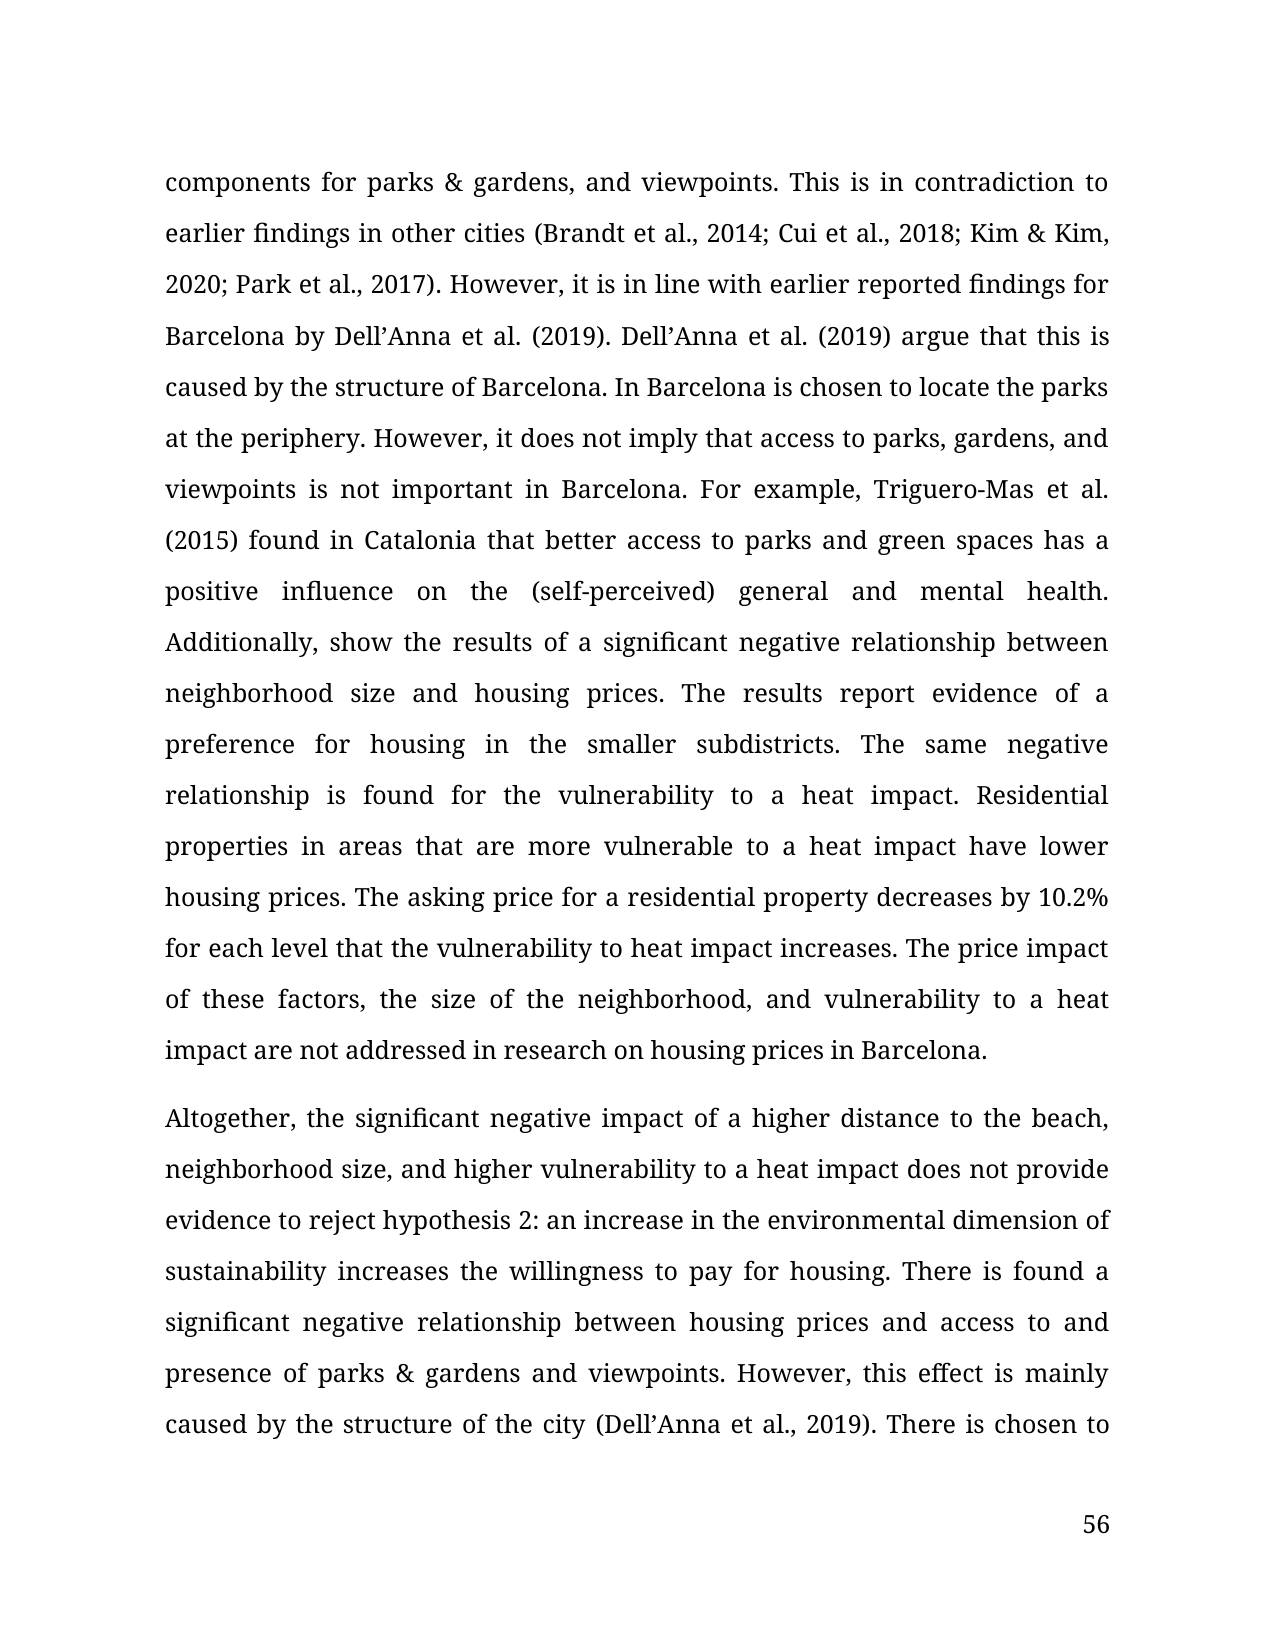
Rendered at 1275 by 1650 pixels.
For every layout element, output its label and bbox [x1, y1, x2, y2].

text [165, 1100, 1110, 1441]
text [165, 165, 1110, 1067]
